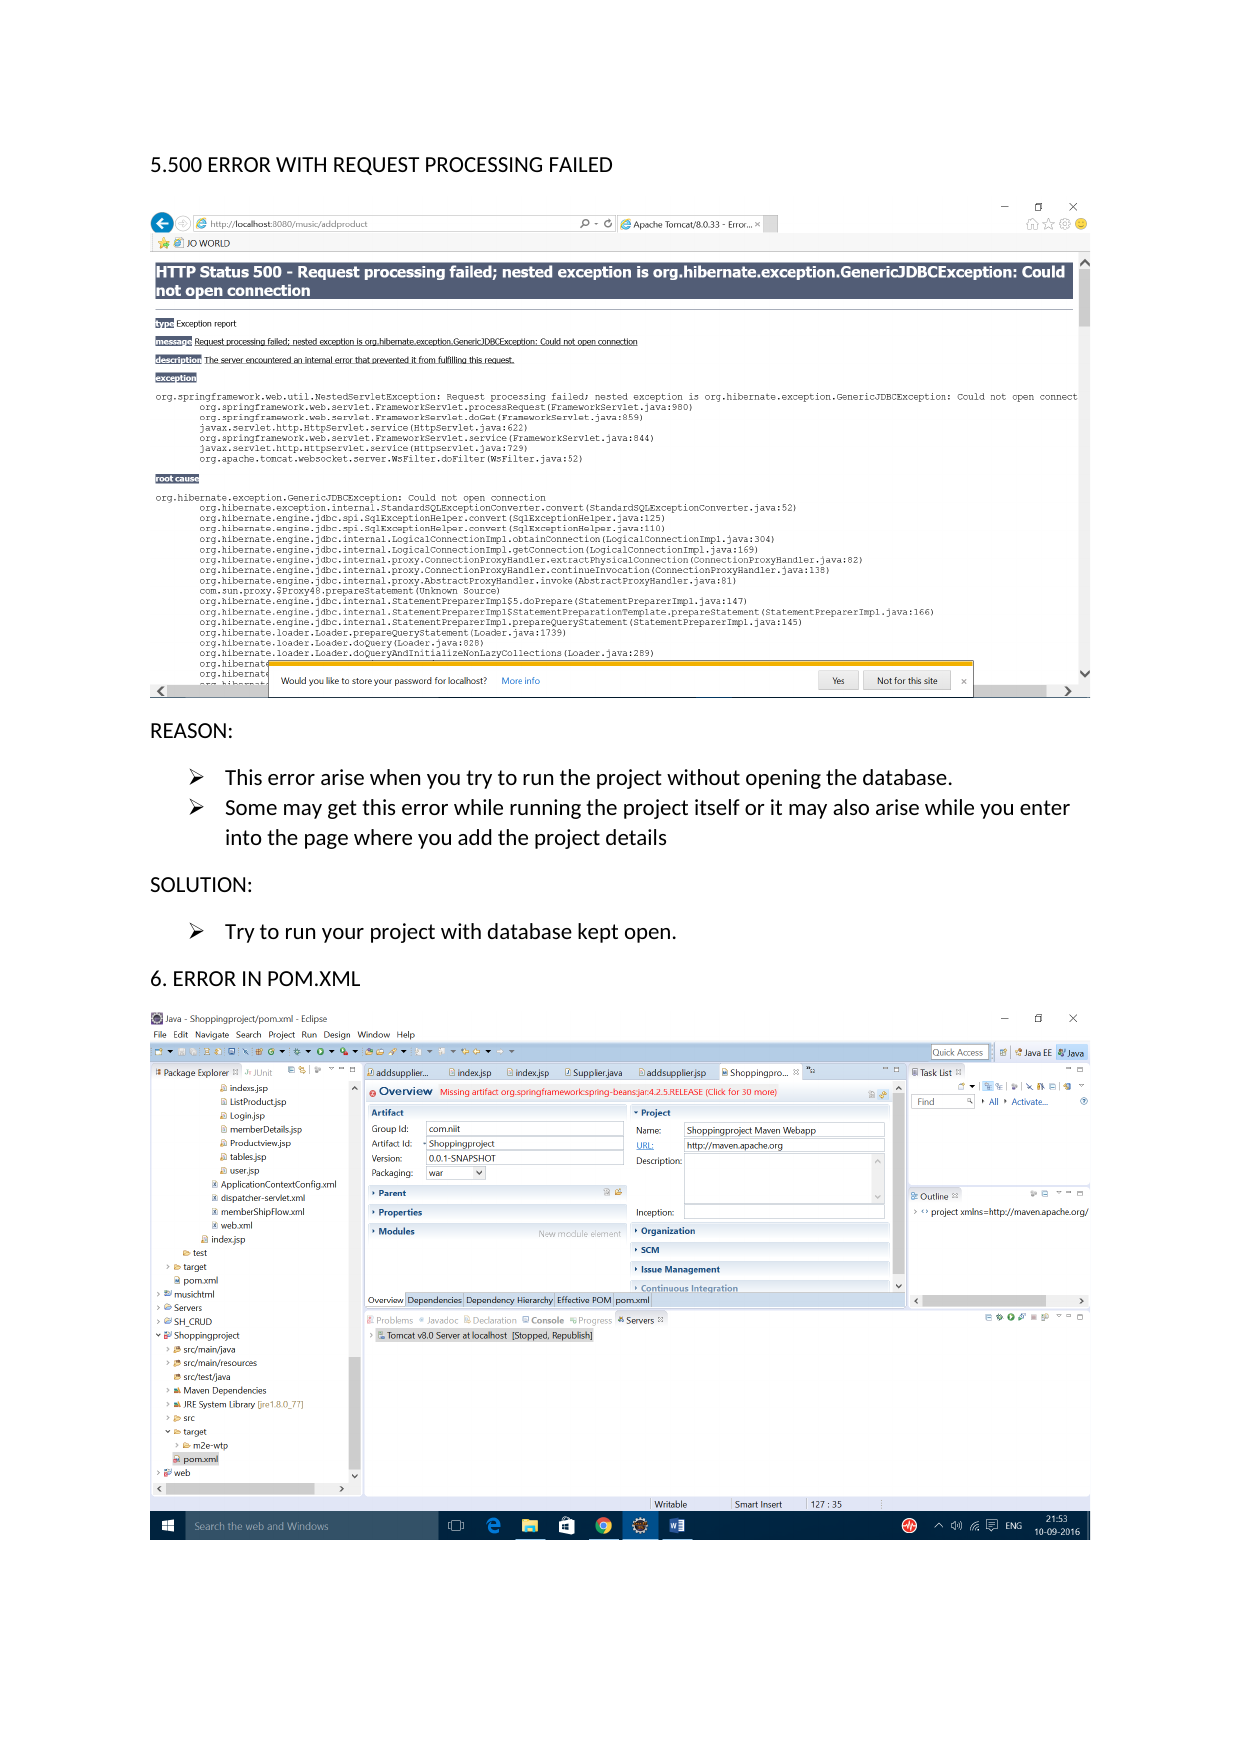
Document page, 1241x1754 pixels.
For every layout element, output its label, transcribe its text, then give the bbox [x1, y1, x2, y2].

picture [150, 196, 1091, 698]
picture [150, 1011, 1091, 1540]
list This error arise when you try to run the project without opening the database. [187, 763, 1090, 791]
text REASON: [150, 716, 1090, 744]
text SOLUTION: [150, 870, 1090, 898]
text 5.500 ERROR WITH REQUEST PROCESSING FAILED [150, 150, 1090, 178]
picture [157, 219, 168, 228]
list Try to run your project with database kept open. [187, 917, 1090, 945]
text 6. ERROR IN POM.XML [150, 964, 1090, 992]
list Some may get this error while running the project itself or it may also arise while you enter into the page where you add the project details [187, 793, 1090, 851]
